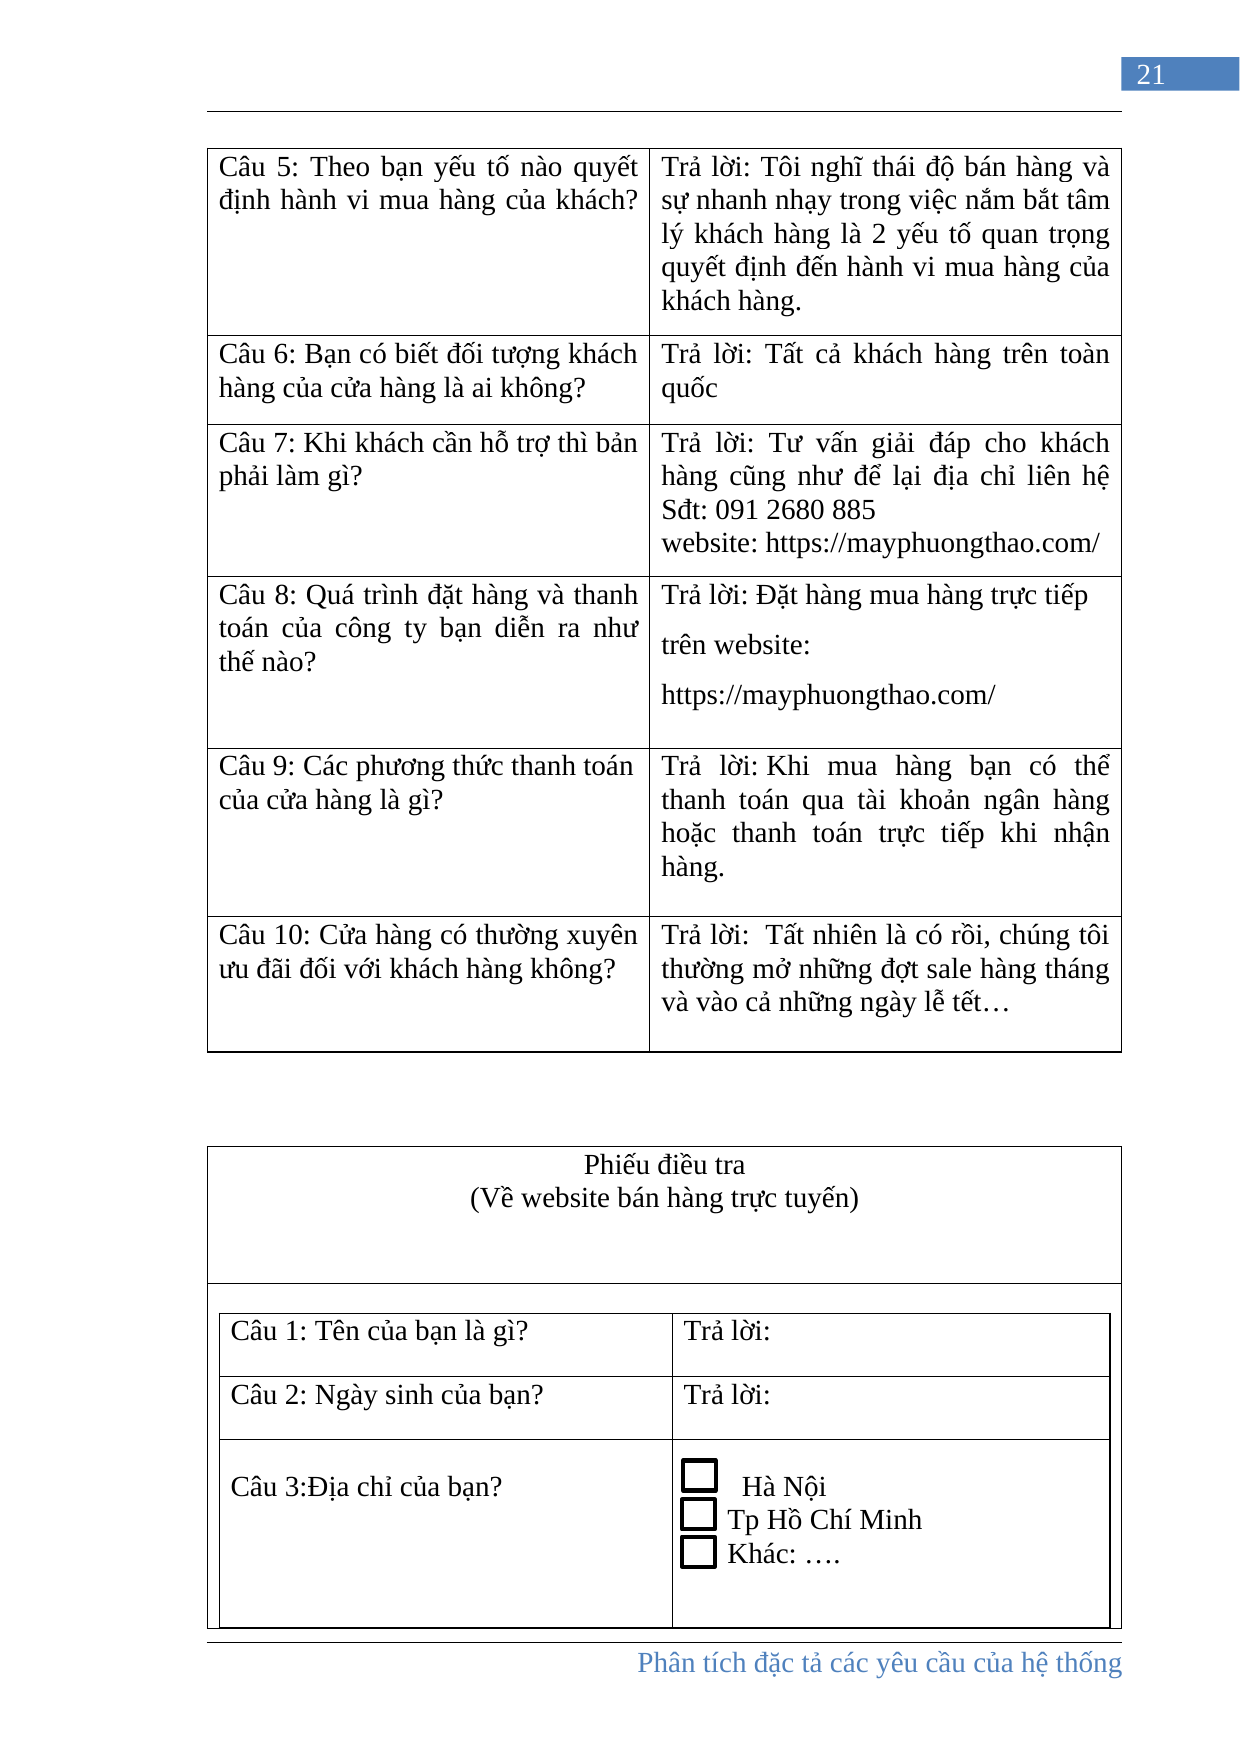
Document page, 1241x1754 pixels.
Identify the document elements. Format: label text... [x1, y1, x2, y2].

table_cell Câu 8: Quá trình đặt hàng và thanh toán của công ty bạn diễn ra như thế nào? [208, 577, 649, 747]
table_cell Câu 9: Các phương thức thanh toán của cửa hàng là gì? [208, 749, 649, 916]
table_cell Câu 6: Bạn có biết đối tượng khách hàng của cửa hàng là ai không? [208, 336, 649, 424]
table_cell Trả lời: Tôi nghĩ thái độ bán hàng và sự nhanh nhạy trong việc nắm bắt tâm lý khách hàng là 2 yếu tố quan trọng quyết định đến hành vi mua hàng của khách hàng. [650, 149, 1121, 335]
table_cell [208, 1284, 1121, 1628]
table_cell Trả lời: Tư vấn giải đáp cho khách hàng cũng như để lại địa chỉ liên hệ Sđt: 091 2680 885 website: https://mayphuongthao.com/ [650, 425, 1121, 576]
table_cell Trả lời: Tất nhiên là có rồi, chúng tôi thường mở những đợt sale hàng tháng và vào cả những ngày lễ tết… [650, 917, 1121, 1051]
table_cell Câu 10: Cửa hàng có thường xuyên ưu đãi đối với khách hàng không? [208, 917, 649, 1051]
table_cell Câu 7: Khi khách cần hỗ trợ thì bản phải làm gì? [208, 425, 649, 576]
table_header Phiếu điều tra (Về website bán hàng trực tuyến) [208, 1147, 1121, 1283]
table_cell Trả lời: Đặt hàng mua hàng trực tiếp trên website: https://mayphuongthao.com/ [650, 577, 1121, 747]
table_cell Trả lời: Khi mua hàng bạn có thể thanh toán qua tài khoản ngân hàng hoặc thanh toán trực tiếp khi nhận hàng. [650, 749, 1121, 916]
table_cell Trả lời: Tất cả khách hàng trên toàn quốc [650, 336, 1121, 424]
table_cell Câu 5: Theo bạn yếu tố nào quyết định hành vi mua hàng của khách? [208, 149, 649, 335]
